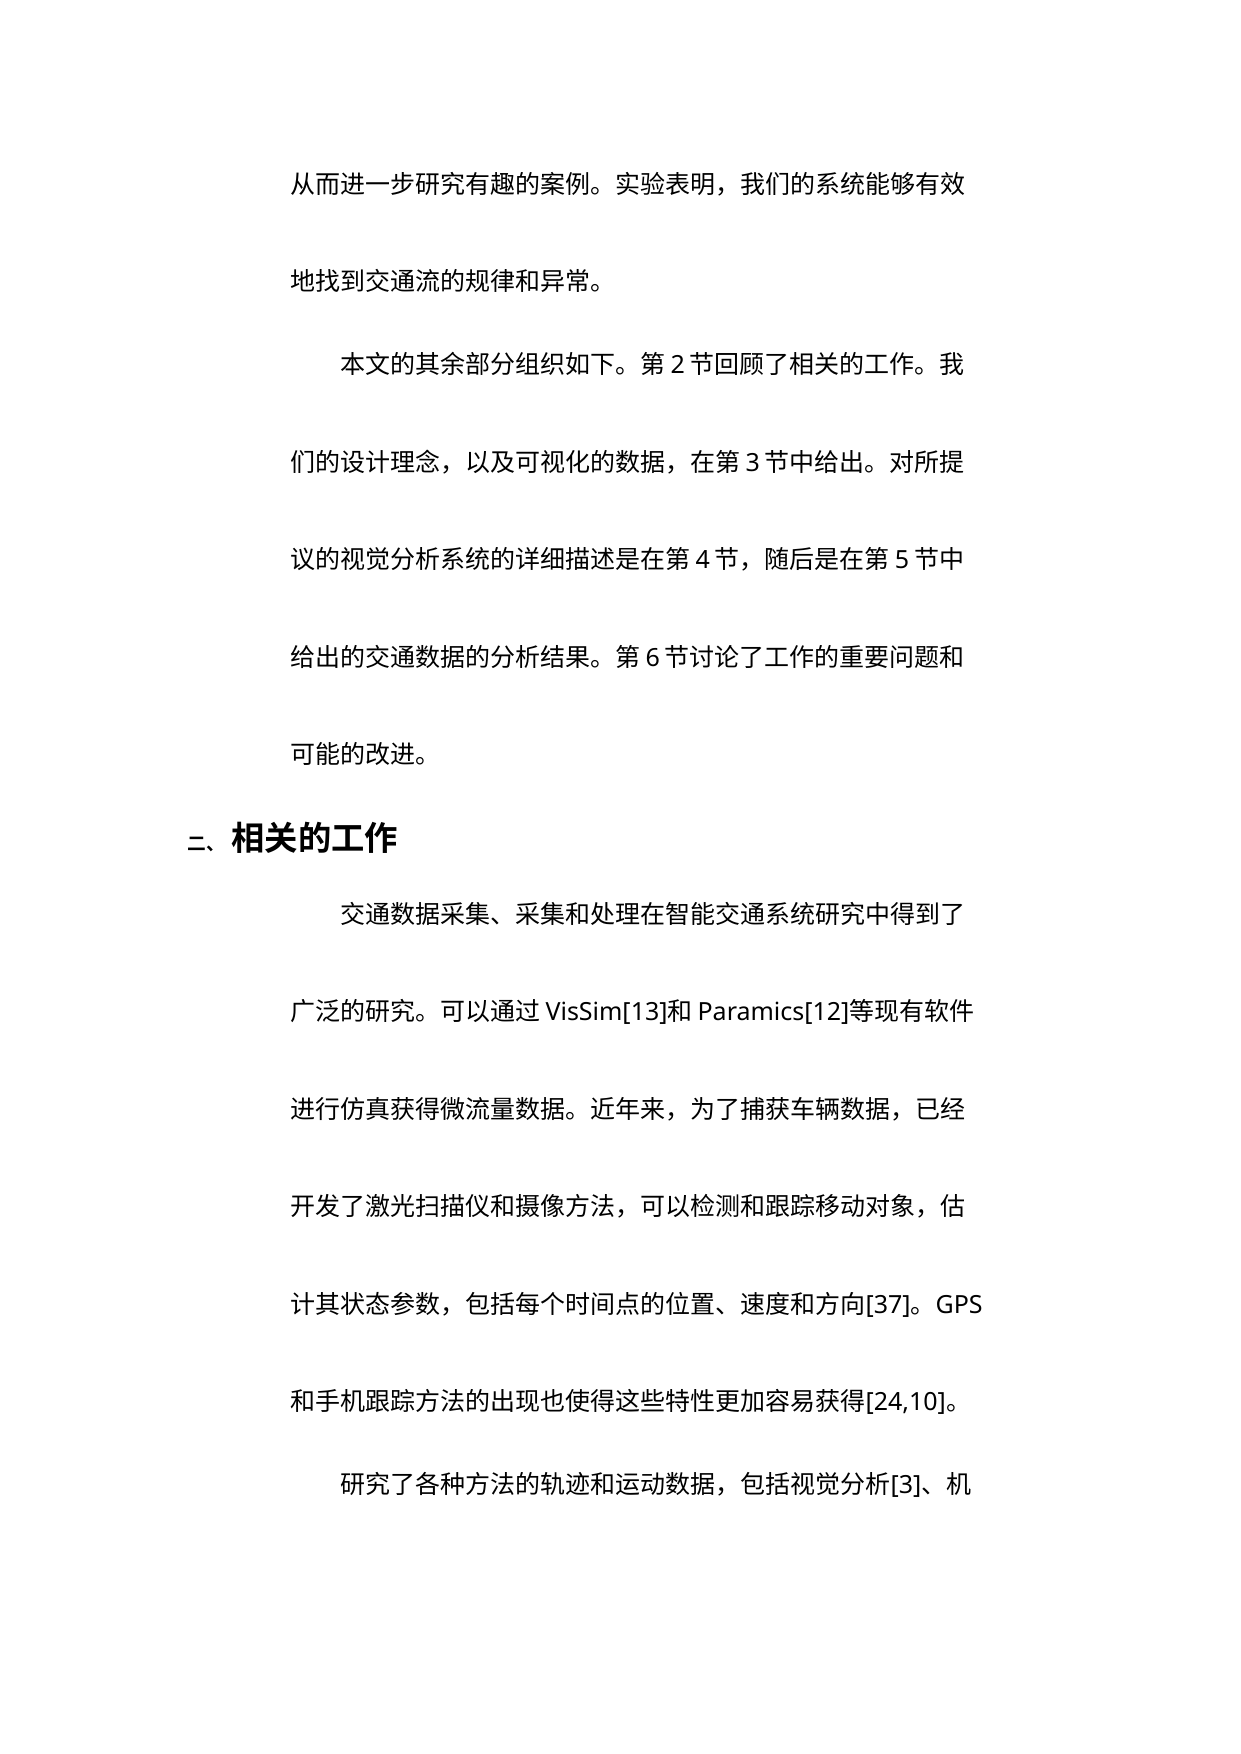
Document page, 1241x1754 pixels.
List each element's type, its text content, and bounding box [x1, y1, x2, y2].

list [290, 1450, 987, 1515]
list 本文的其余部分组织如下。第2节回顾了相关的工作。我们的设计理念，以及可视化的数据，在第3节中给出。对所提议的视觉分析系统的详细描述是在第4节，随后是在第5节中给出的交通数据的分析结果。第6节讨论了工作的重要问题和可能的改进。 [290, 331, 987, 786]
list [290, 150, 987, 312]
subtitle 相关的工作 [187, 804, 1053, 869]
list 交通数据采集、采集和处理在智能交通系统研究中得到了广泛的研究。可以通过VisSim[13]和Paramics[12]等现有软件进行仿真获得微流量数据。近年来，为了捕获车辆数据，已经开发了激光扫描仪和摄像方法，可以检测和跟踪移动对象，估计其状态参数，包括每个时间点的位置、速度和方向[37]。GPS和手机跟踪方法的出现也使得这些特性更加容易获得[24,10]。 [290, 880, 987, 1432]
